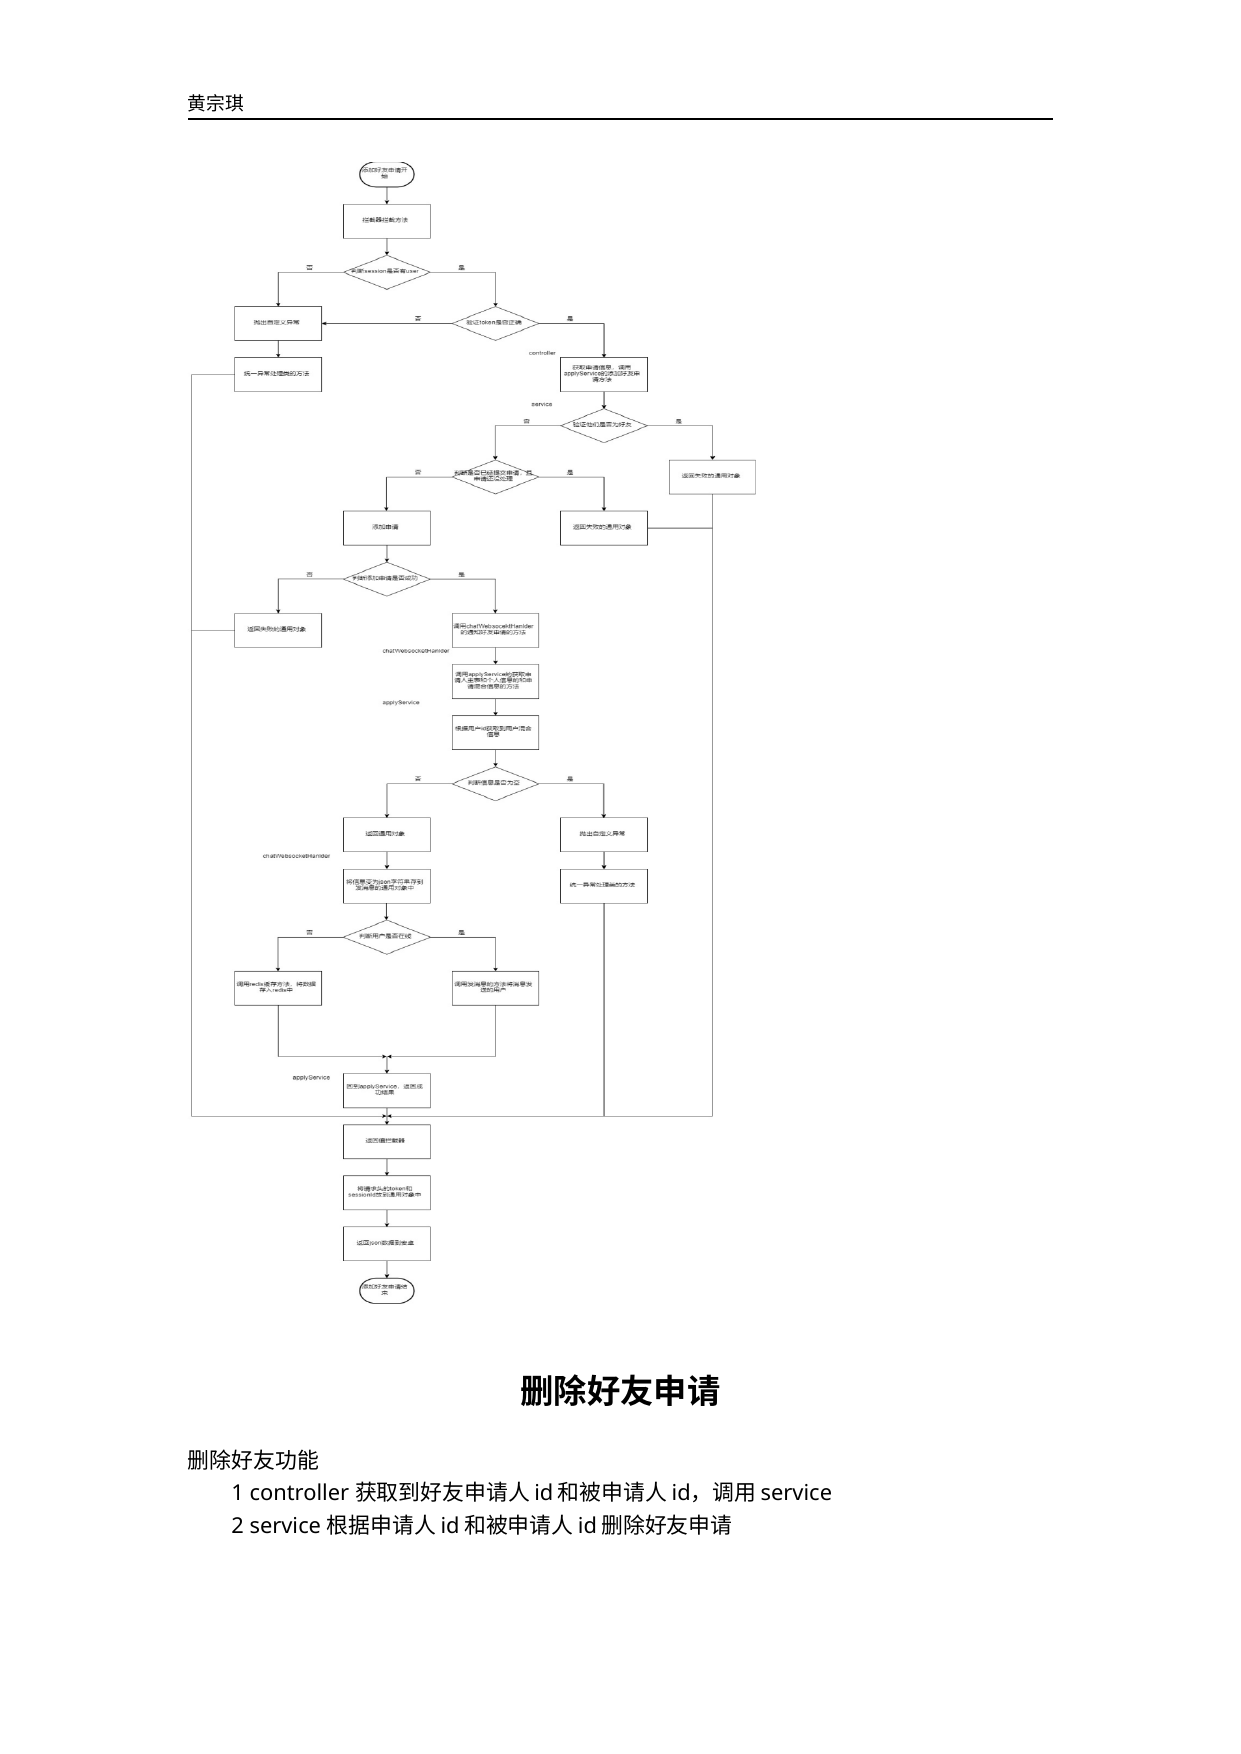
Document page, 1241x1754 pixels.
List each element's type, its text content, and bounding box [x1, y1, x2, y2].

picture [187, 162, 756, 1304]
text 2 service 根据申请人id和被申请人id删除好友申请 [187, 1508, 1053, 1540]
text 1 controller 获取到好友申请人id和被申请人id，调用service [187, 1475, 1053, 1508]
subtitle 删除好友申请 [187, 1357, 1053, 1422]
text 删除好友功能 [187, 1443, 1053, 1475]
